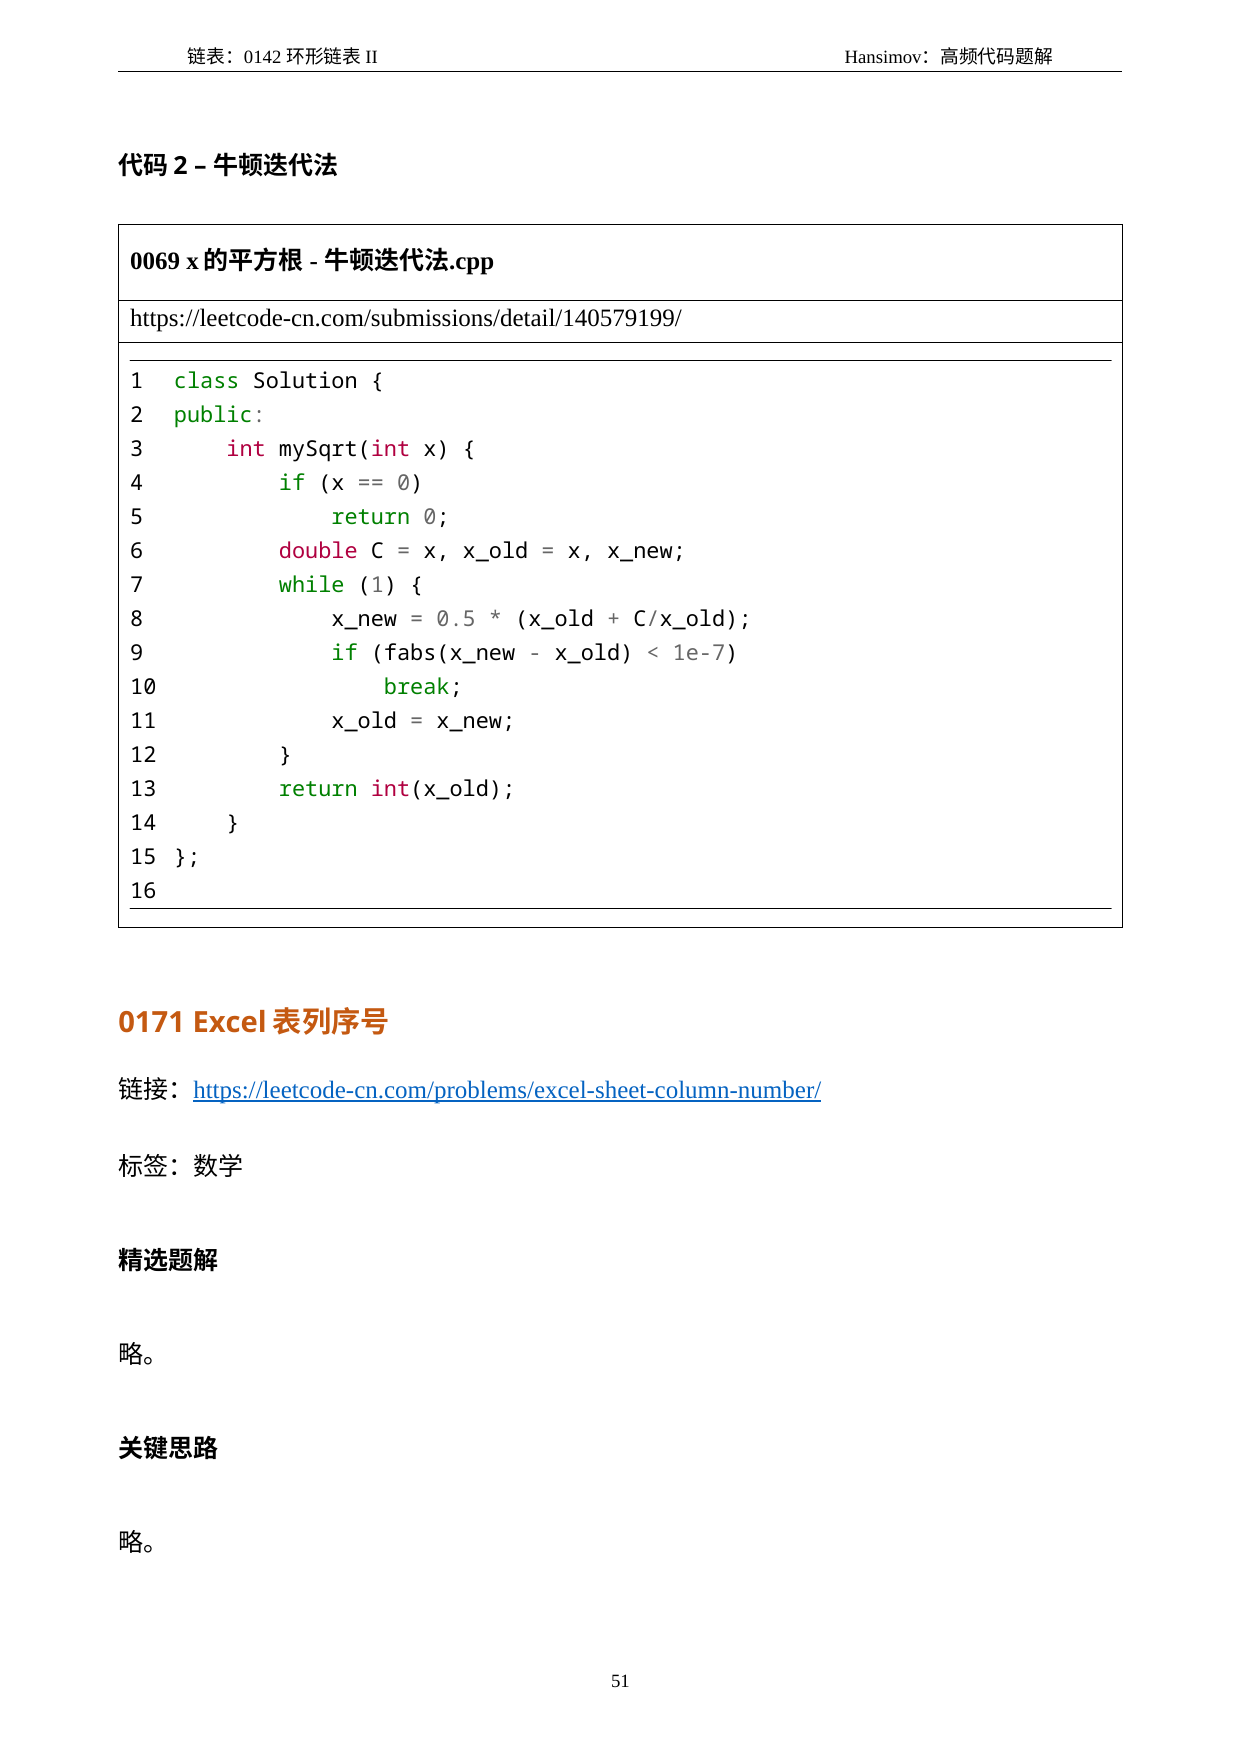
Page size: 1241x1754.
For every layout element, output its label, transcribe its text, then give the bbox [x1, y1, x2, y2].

subtitle 精选题解 [118, 1224, 1097, 1292]
table_cell class Solution { public: int mySqrt(int x) { if (x == 0) return 0; double C = x, x_old = x, x_new; while (1) { x_new = 0.5 * (x_old + C/x_old); if (fabs(x_new - x_old) < 1e-7) break; x_old = x_new; } return int(x_old); } }; [119, 343, 1122, 927]
table_header 0069 x的平方根 - 牛顿迭代法.cpp [119, 225, 1122, 300]
text 略。 [118, 1318, 1122, 1386]
table_cell https://leetcode-cn.com/submissions/detail/140579199/ [119, 301, 1122, 342]
text 标签：数学 [118, 1131, 1122, 1198]
text 略。 [118, 1506, 1122, 1574]
subtitle 关键思路 [118, 1412, 1097, 1480]
subtitle 0171 Excel表列序号 [118, 986, 1097, 1054]
text 链接：https://leetcode-cn.com/problems/excel-sheet-column-number/ [118, 1054, 1122, 1122]
subtitle 代码2 – 牛顿迭代法 [118, 130, 1097, 198]
